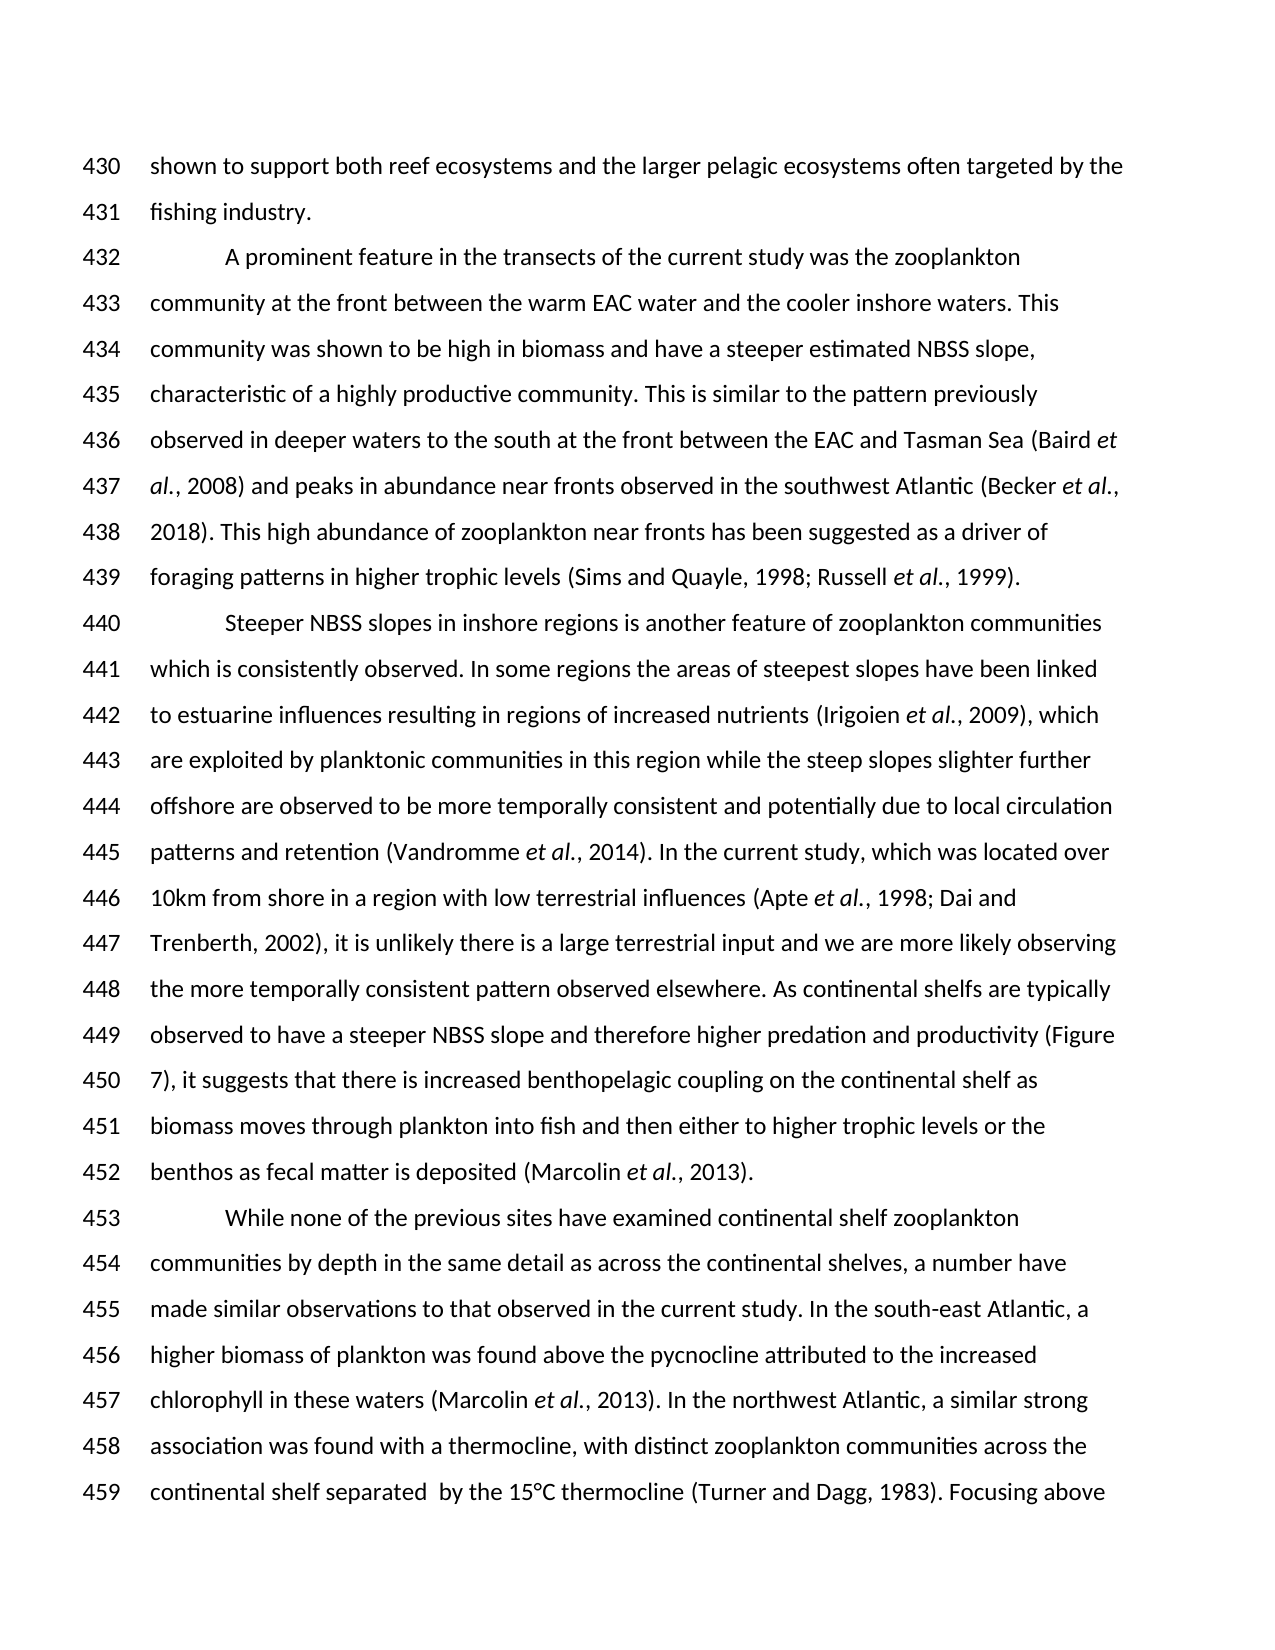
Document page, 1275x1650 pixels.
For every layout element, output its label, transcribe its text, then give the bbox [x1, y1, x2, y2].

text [150, 150, 1125, 226]
text Steeper NBSS slopes in inshore regions is another feature of zooplankton communities which is consistently observed. In some regions the areas of steepest slopes have been linked to estuarine influences resulting in regions of increased nutrients (Irigoien et al., 2009), which are exploited by planktonic communities in this region while the steep slopes slighter further offshore are observed to be more temporally consistent and potentially due to local circulation patterns and retention (Vandromme et al., 2014). In the current study, which was located over 10km from shore in a region with low terrestrial influences (Apte et al., 1998; Dai and Trenberth, 2002), it is unlikely there is a large terrestrial input and we are more likely observing the more temporally consistent pattern observed elsewhere. As continental shelfs are typically observed to have a steeper NBSS slope and therefore higher predation and productivity (Figure 7), it suggests that there is increased benthopelagic coupling on the continental shelf as biomass moves through plankton into fish and then either to higher trophic levels or the benthos as fecal matter is deposited (Marcolin et al., 2013). [150, 607, 1125, 1187]
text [150, 1202, 1125, 1507]
text A prominent feature in the transects of the current study was the zooplankton community at the front between the warm EAC water and the cooler inshore waters. This community was shown to be high in biomass and have a steeper estimated NBSS slope, characteristic of a highly productive community. This is similar to the pattern previously observed in deeper waters to the south at the front between the EAC and Tasman Sea (Baird et al., 2008) and peaks in abundance near fronts observed in the southwest Atlantic (Becker et al., 2018). This high abundance of zooplankton near fronts has been suggested as a driver of foraging patterns in higher trophic levels (Sims and Quayle, 1998; Russell et al., 1999). [150, 241, 1125, 592]
